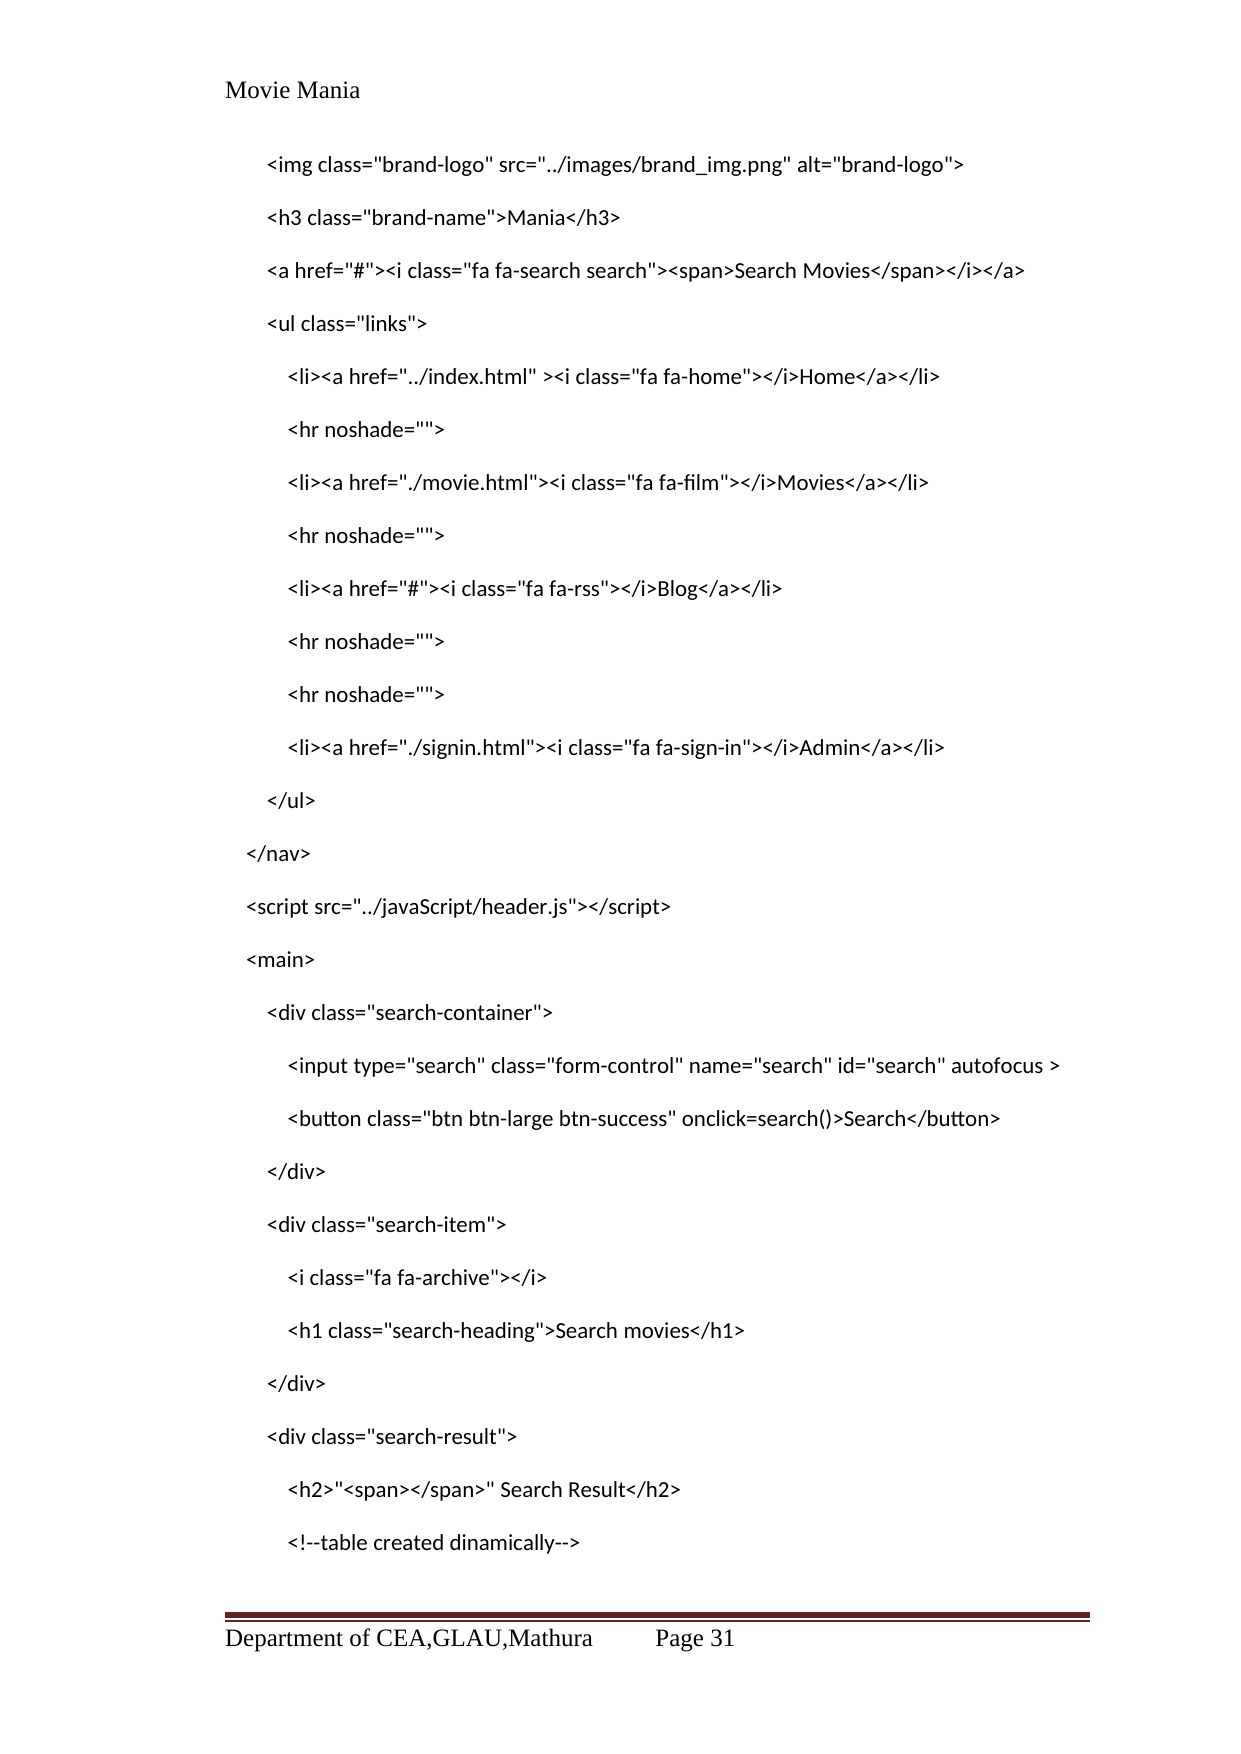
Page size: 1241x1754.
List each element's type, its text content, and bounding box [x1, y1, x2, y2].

text </ul> [225, 786, 1090, 814]
text <h3 class="brand-name">Mania</h3> [225, 203, 1090, 231]
text <button class="btn btn-large btn-success" onclick=search()>Search</button> [225, 1104, 1090, 1132]
text <li><a href="#"><i class="fa fa-rss"></i>Blog</a></li> [225, 574, 1090, 602]
text <div class="search-item"> [225, 1210, 1090, 1238]
text <hr noshade=""> [225, 680, 1090, 708]
text <hr noshade=""> [225, 415, 1090, 443]
text <i class="fa fa-archive"></i> [225, 1263, 1090, 1291]
text <!--table created dinamically--> [225, 1528, 1090, 1557]
text <li><a href="./signin.html"><i class="fa fa-sign-in"></i>Admin</a></li> [225, 733, 1090, 761]
text <ul class="links"> [225, 309, 1090, 337]
text <img class="brand-logo" src="../images/brand_img.png" alt="brand-logo"> [225, 150, 1090, 178]
text <div class="search-container"> [225, 998, 1090, 1026]
text <script src="../javaScript/header.js"></script> [225, 892, 1090, 920]
text <main> [225, 945, 1090, 973]
text <a href="#"><i class="fa fa-search search"><span>Search Movies</span></i></a> [225, 256, 1090, 284]
text </div> [225, 1369, 1090, 1397]
text <input type="search" class="form-control" name="search" id="search" autofocus > [225, 1051, 1090, 1079]
text <h1 class="search-heading">Search movies</h1> [225, 1316, 1090, 1344]
text <h2>"<span></span>" Search Result</h2> [225, 1476, 1090, 1503]
text <li><a href="./movie.html"><i class="fa fa-film"></i>Movies</a></li> [225, 468, 1090, 496]
text <hr noshade=""> [225, 521, 1090, 549]
text <hr noshade=""> [225, 627, 1090, 655]
text </nav> [225, 839, 1090, 867]
text <div class="search-result"> [225, 1422, 1090, 1451]
text </div> [225, 1157, 1090, 1185]
text <li><a href="../index.html" ><i class="fa fa-home"></i>Home</a></li> [225, 362, 1090, 390]
